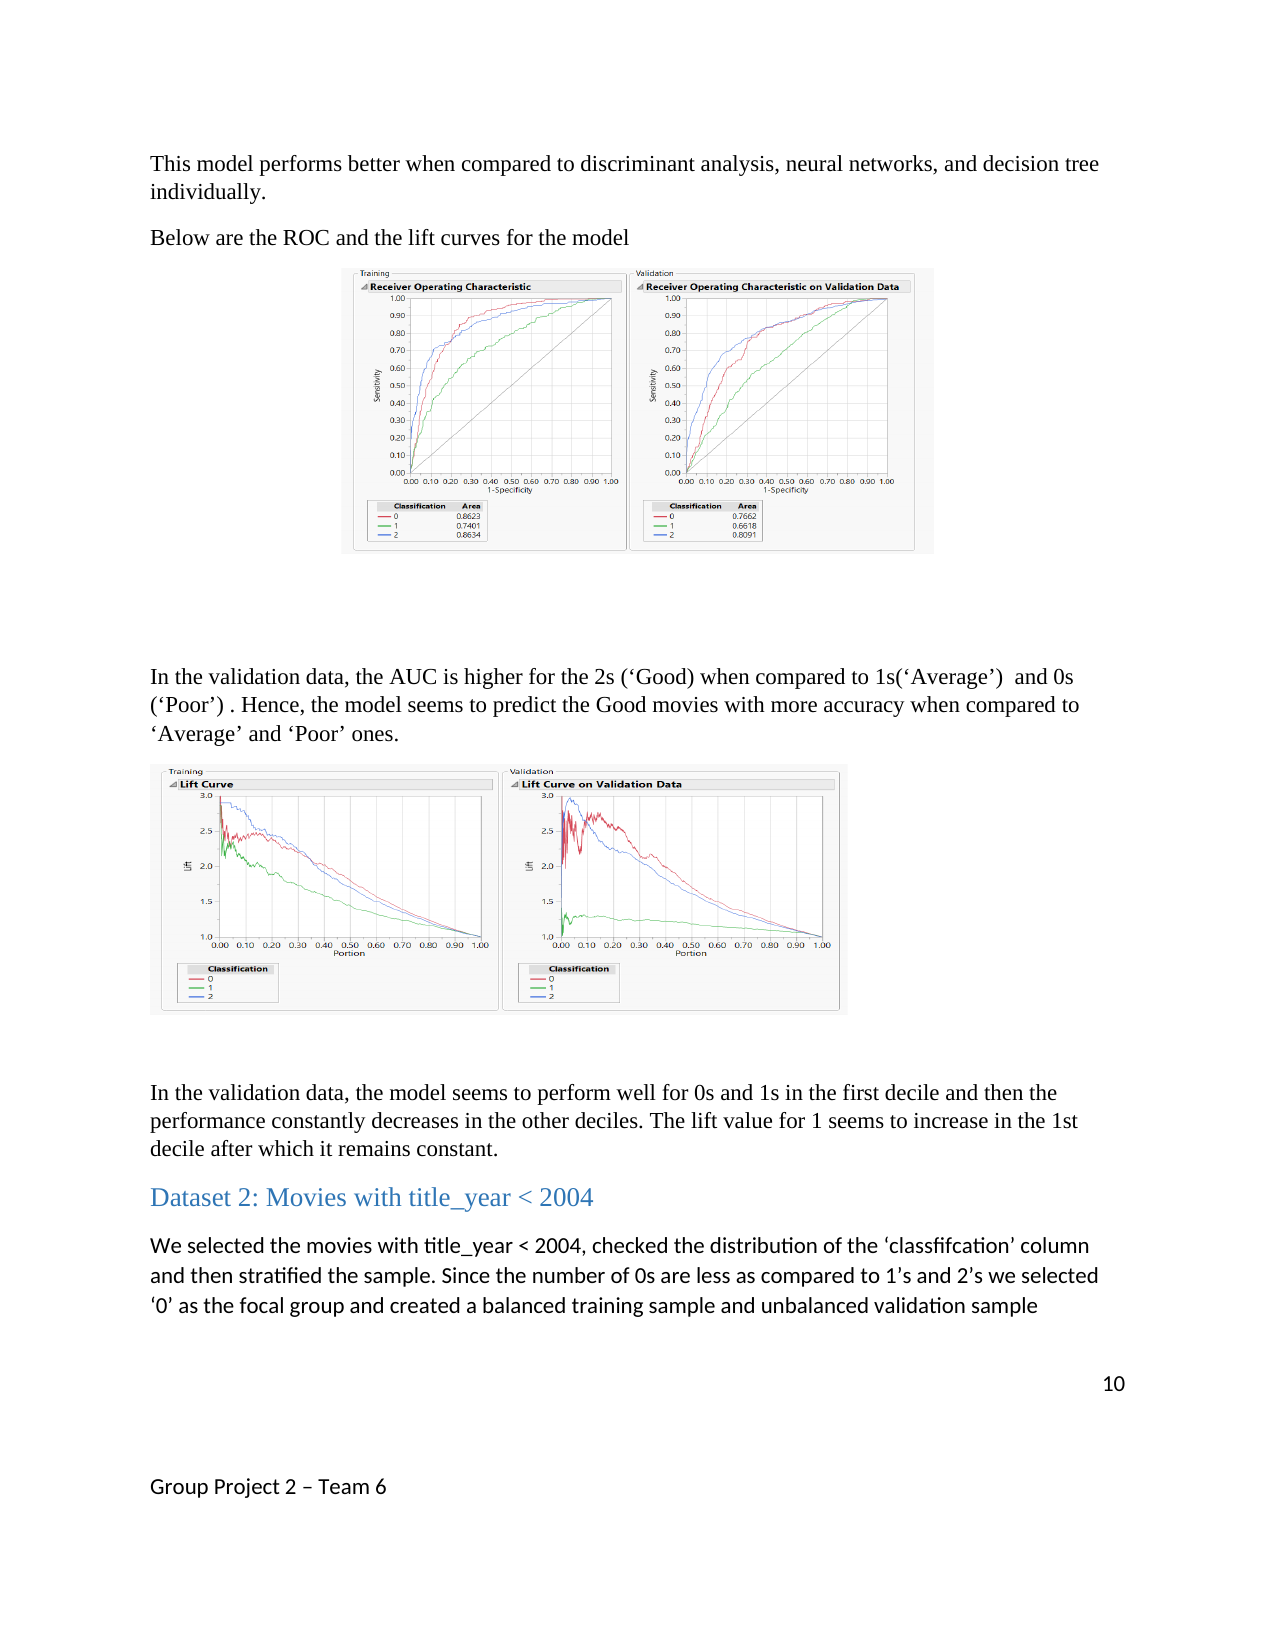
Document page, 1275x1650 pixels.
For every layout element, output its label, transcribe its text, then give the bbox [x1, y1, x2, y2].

picture [341, 268, 934, 554]
text We selected the movies with title_year < 2004, checked the distribution of the ‘classfifcation’ column and then stratified the sample. Since the number of 0s are less as compared to 1’s and 2’s we selected ‘0’ as the focal group and created a balanced training sample and unbalanced validation sample [150, 1231, 1125, 1319]
text This model performs better when compared to discriminant analysis, neural networks, and decision tree individually. [150, 150, 1125, 205]
text Dataset 2: Movies with title_year < 2004 [150, 1181, 1125, 1212]
text Below are the ROC and the lift curves for the model [150, 223, 1125, 250]
picture [150, 764, 848, 1015]
text In the validation data, the AUC is higher for the 2s (‘Good) when compared to 1s(‘Average’) and 0s (‘Poor’) . Hence, the model seems to predict the Good movies with more accuracy when compared to ‘Average’ and ‘Poor’ ones. [150, 663, 1125, 746]
text In the validation data, the model seems to perform well for 0s and 1s in the first decile and then the performance constantly decreases in the other deciles. The lift value for 1 seems to increase in the 1st decile after which it remains constant. [150, 1079, 1125, 1162]
